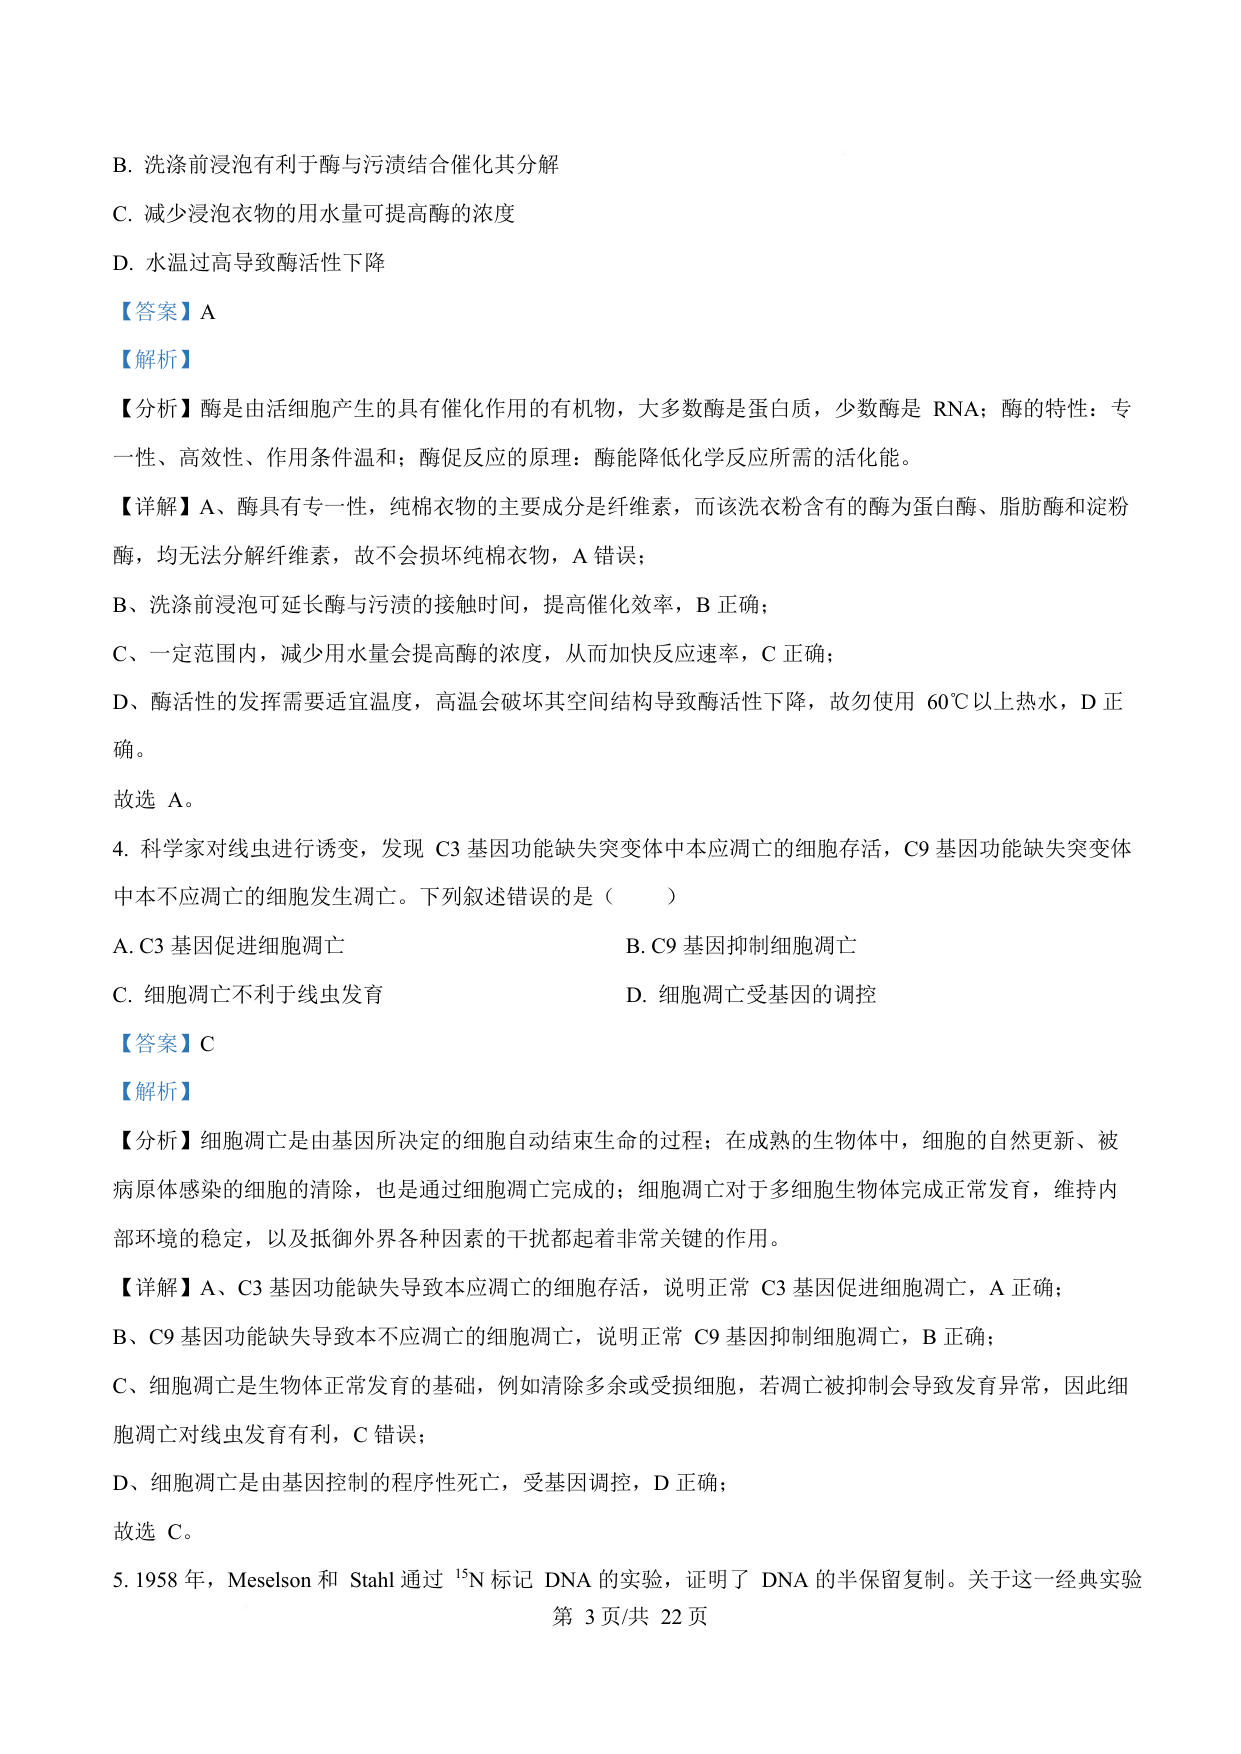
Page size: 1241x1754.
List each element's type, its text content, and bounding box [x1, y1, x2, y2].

list B. 洗涤前浸泡有利于酶与污渍结合催化其分解 [112, 152, 1230, 178]
list 一性、高效性、作用条件温和；酶促反应的原理：酶能降低化学反应所需的活化能。 [112, 447, 1230, 469]
list C. 细胞凋亡不利于线虫发育 D. 细胞凋亡受基因的调控 [112, 982, 1230, 1008]
list 病原体感染的细胞的清除，也是通过细胞凋亡完成的；细胞凋亡对于多细胞生物体完成正常发育，维持内 [112, 1179, 1230, 1202]
list C. 减少浸泡衣物的用水量可提高酶的浓度 [112, 201, 1230, 227]
list B、C9 基因功能缺失导致本不应凋亡的细胞凋亡，说明正常 C9 基因抑制细胞凋亡，B 正确； [112, 1324, 1230, 1349]
list B、洗涤前浸泡可延长酶与污渍的接触时间，提高催化效率，B 正确； [112, 592, 1230, 617]
list 【答案】A [112, 299, 1230, 324]
list 第 3页/共 22页 [552, 1604, 1230, 1629]
list 酶，均无法分解纤维素，故不会损坏纯棉衣物，A 错误； [112, 543, 1230, 568]
list 【解析】 [112, 349, 1230, 372]
list 部环境的稳定，以及抵御外界各种因素的干扰都起着非常关键的作用。 [112, 1228, 1230, 1251]
list 【详解】A、C3 基因功能缺失导致本应凋亡的细胞存活，说明正常 C3 基因促进细胞凋亡，A 正确； [112, 1275, 1230, 1301]
list D. 水温过高导致酶活性下降 [112, 250, 1230, 275]
list 故选 A。 [112, 787, 1230, 812]
list C、细胞凋亡是生物体正常发育的基础，例如清除多余或受损细胞，若凋亡被抑制会导致发育异常，因此细 [112, 1373, 1230, 1398]
list 【详解】A、酶具有专一性，纯棉衣物的主要成分是纤维素，而该洗衣粉含有的酶为蛋白酶、脂肪酶和淀粉 [112, 494, 1230, 519]
list C、一定范围内，减少用水量会提高酶的浓度，从而加快反应速率，C 正确； [112, 641, 1230, 666]
list D、酶活性的发挥需要适宜温度，高温会破坏其空间结构导致酶活性下降，故勿使用 60℃以上热水，D 正 [112, 689, 1230, 715]
list 【答案】C [112, 1031, 1230, 1057]
list 【分析】细胞凋亡是由基因所决定的细胞自动结束生命的过程；在成熟的生物体中，细胞的自然更新、被 [112, 1130, 1230, 1153]
list 确。 [112, 739, 1230, 762]
list D、细胞凋亡是由基因控制的程序性死亡，受基因调控，D 正确； [112, 1471, 1230, 1496]
list 故选 C。 [112, 1519, 1230, 1545]
list 胞凋亡对线虫发育有利，C 错误； [112, 1422, 1230, 1447]
list 5. 1958 年，Meselson 和 Stahl 通过 15N 标记 DNA 的实验，证明了 DNA 的半保留复制。关于这一经典实验 [112, 1566, 1230, 1593]
list A. C3 基因促进细胞凋亡 B. C9 基因抑制细胞凋亡 [112, 934, 1230, 959]
list 【分析】酶是由活细胞产生的具有催化作用的有机物，大多数酶是蛋白质，少数酶是 RNA；酶的特性：专 [112, 397, 1230, 422]
list 【解析】 [112, 1081, 1230, 1104]
list 中本不应凋亡的细胞发生凋亡。下列叙述错误的是（ ） [112, 886, 1230, 909]
list 4. 科学家对线虫进行诱变，发现 C3 基因功能缺失突变体中本应凋亡的细胞存活，C9 基因功能缺失突变体 [112, 836, 1230, 861]
picture [243, 1603, 250, 1610]
